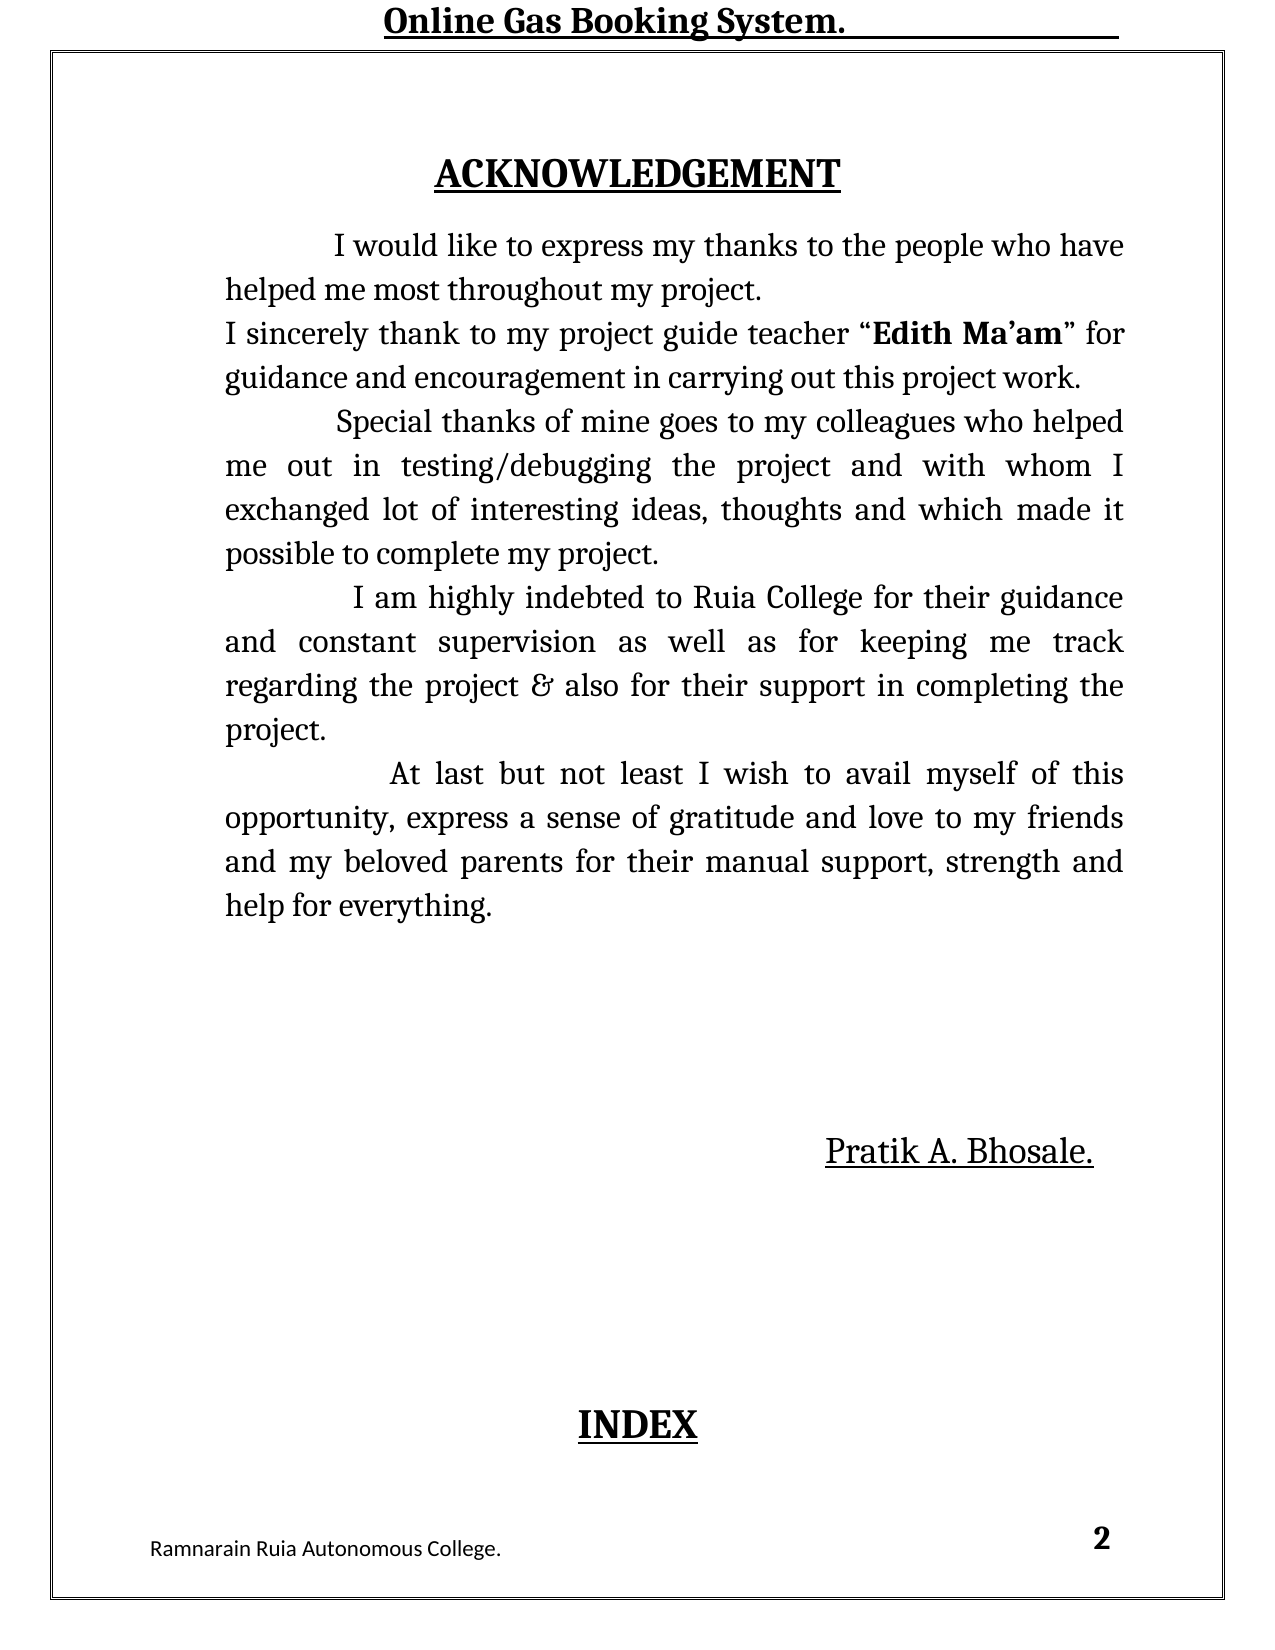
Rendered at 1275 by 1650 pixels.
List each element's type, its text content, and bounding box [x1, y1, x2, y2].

list I am highly indebted to Ruia College for their guidance and constant supervision as well as for keeping me track regarding the project & also for their support in completing the project. [225, 578, 1125, 749]
text ACKNOWLEDGEMENT [150, 150, 1125, 198]
list I would like to express my thanks to the people who have helped me most throughout my project. [225, 226, 1125, 308]
list I sincerely thank to my project guide teacher “Edith Ma’am” for guidance and encouragement in carrying out this project work. [225, 314, 1125, 396]
text INDEX [150, 1401, 1125, 1449]
list Pratik A. Bhosale. [225, 1129, 1125, 1172]
list Special thanks of mine goes to my colleagues who helped me out in testing/debugging the project and with whom I exchanged lot of interesting ideas, thoughts and which made it possible to complete my project. [225, 402, 1125, 573]
list At last but not least I wish to avail myself of this opportunity, express a sense of gratitude and love to my friends and my beloved parents for their manual support, strength and help for everything. [225, 755, 1125, 925]
